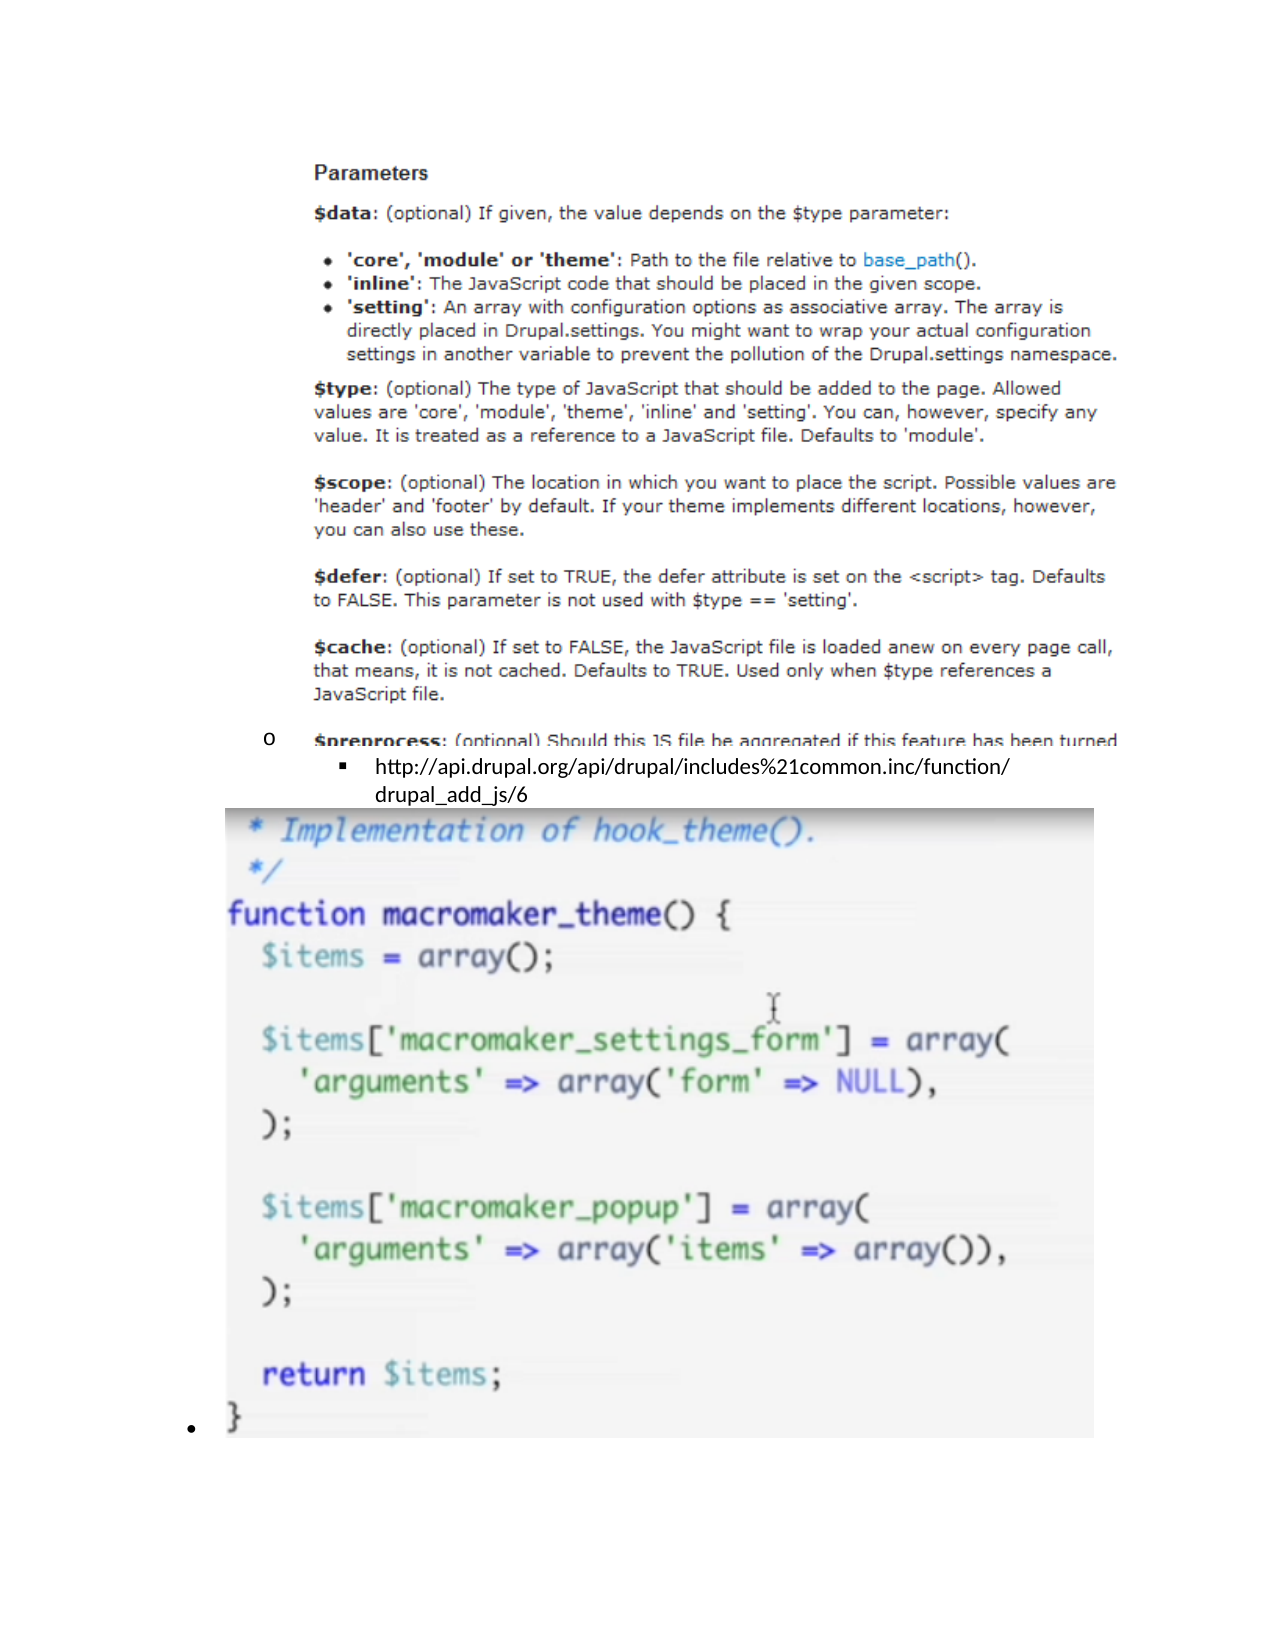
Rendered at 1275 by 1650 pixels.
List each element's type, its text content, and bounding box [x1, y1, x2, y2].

list http://api.drupal.org/api/drupal/includes%21common.inc/function/drupal_add_js/6 [337, 752, 1125, 808]
picture [300, 150, 1118, 746]
picture [225, 808, 1094, 1438]
